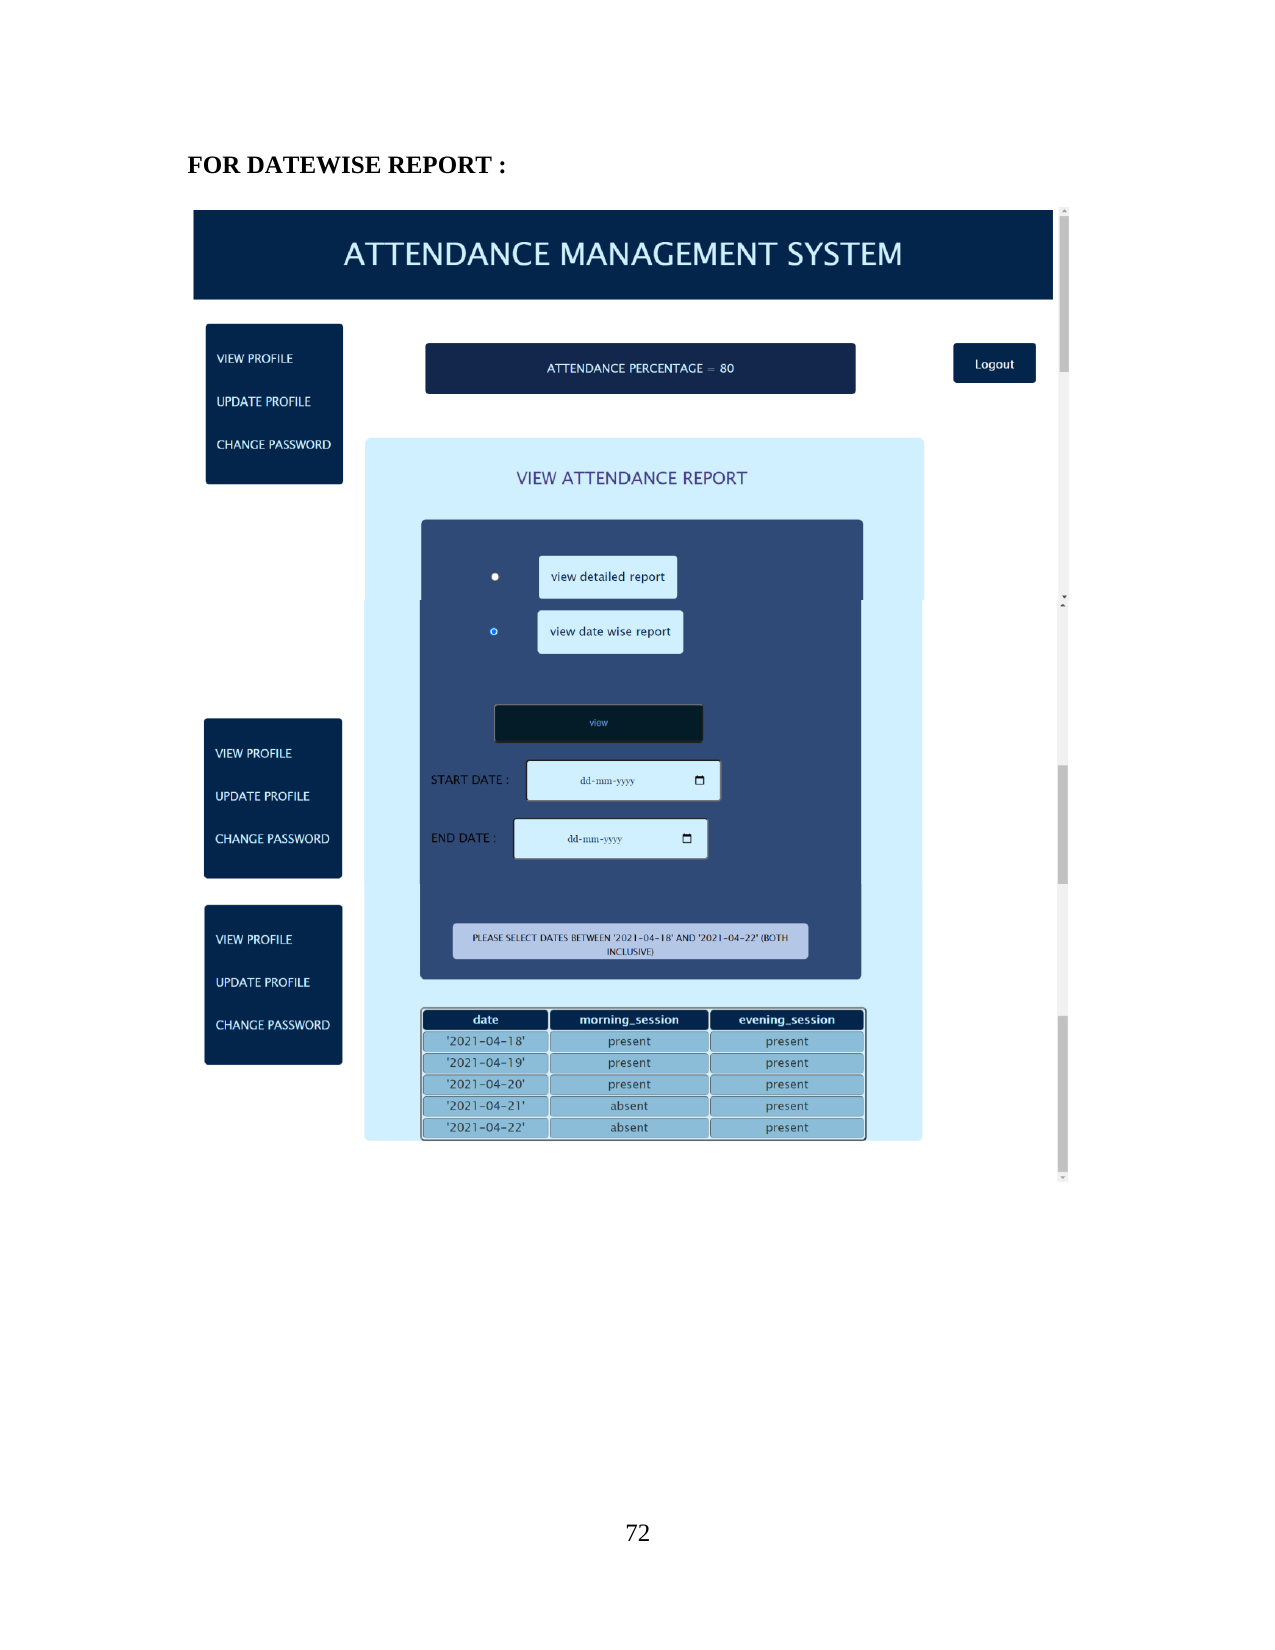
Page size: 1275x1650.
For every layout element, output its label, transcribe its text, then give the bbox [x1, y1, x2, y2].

subtitle FOR DATEWISE REPORT : [187, 150, 1237, 179]
picture [187, 207, 1069, 1182]
